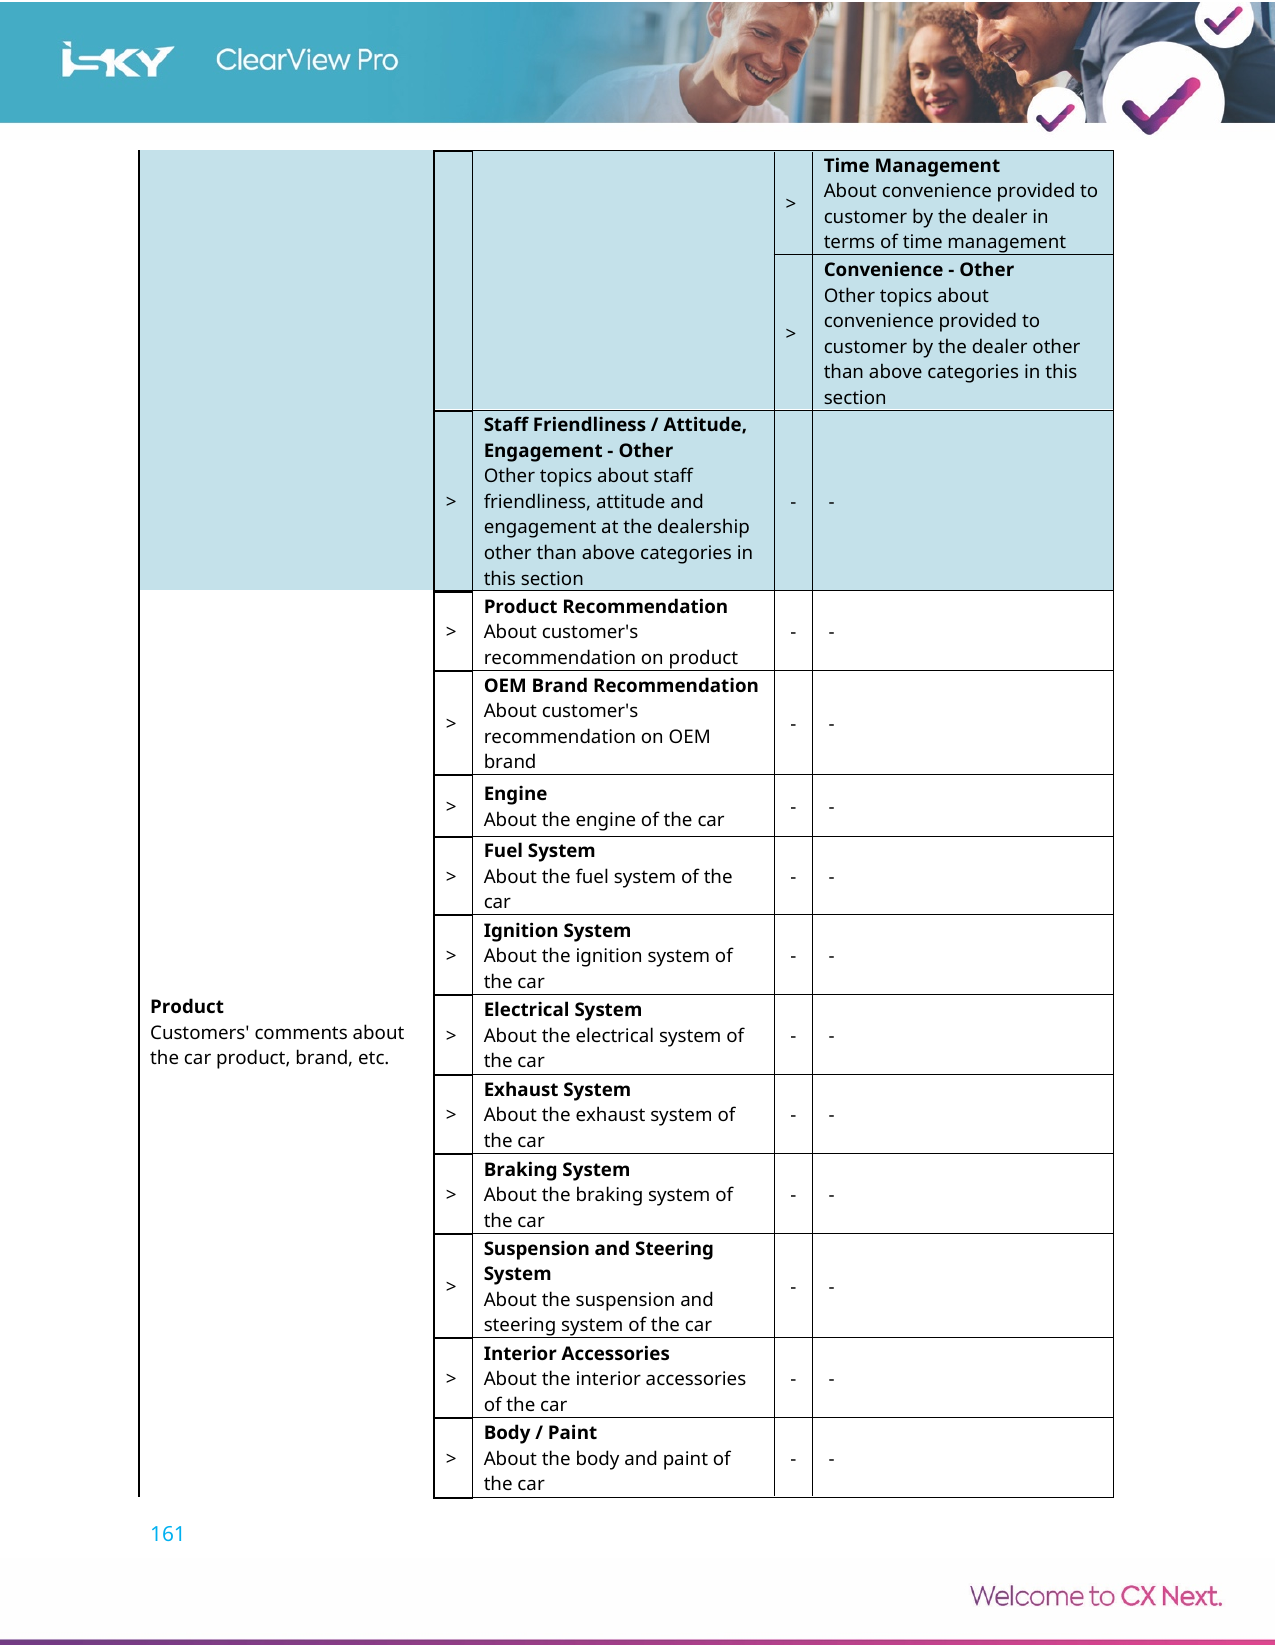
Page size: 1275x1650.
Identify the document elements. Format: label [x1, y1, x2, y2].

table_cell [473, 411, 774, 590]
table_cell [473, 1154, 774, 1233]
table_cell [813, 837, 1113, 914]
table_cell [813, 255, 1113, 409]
picture [0, 1558, 1275, 1645]
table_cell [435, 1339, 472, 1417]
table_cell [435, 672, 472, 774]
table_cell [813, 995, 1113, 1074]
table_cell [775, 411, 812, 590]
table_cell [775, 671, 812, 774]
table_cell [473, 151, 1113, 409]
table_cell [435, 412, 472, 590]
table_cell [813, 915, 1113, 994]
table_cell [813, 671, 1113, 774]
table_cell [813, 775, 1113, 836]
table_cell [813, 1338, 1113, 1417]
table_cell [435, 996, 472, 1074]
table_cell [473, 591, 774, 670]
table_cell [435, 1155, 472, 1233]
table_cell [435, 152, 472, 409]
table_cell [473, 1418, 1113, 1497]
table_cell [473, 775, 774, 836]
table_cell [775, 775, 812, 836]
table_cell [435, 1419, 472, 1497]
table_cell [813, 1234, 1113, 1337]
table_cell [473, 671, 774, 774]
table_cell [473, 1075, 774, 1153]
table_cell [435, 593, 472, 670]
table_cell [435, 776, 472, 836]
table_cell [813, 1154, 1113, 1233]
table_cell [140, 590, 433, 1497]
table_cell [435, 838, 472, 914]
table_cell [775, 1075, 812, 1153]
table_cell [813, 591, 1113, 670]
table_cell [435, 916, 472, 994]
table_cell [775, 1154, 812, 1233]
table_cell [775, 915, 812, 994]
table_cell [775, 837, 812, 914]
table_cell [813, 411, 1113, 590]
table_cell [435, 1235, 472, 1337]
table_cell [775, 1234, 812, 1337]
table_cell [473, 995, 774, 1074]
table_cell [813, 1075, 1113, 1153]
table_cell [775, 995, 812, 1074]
picture [0, 2, 1275, 140]
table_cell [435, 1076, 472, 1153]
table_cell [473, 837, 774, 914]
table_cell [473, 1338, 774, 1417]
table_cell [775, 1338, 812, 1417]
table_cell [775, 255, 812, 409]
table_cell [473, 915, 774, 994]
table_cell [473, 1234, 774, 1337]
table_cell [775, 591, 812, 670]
